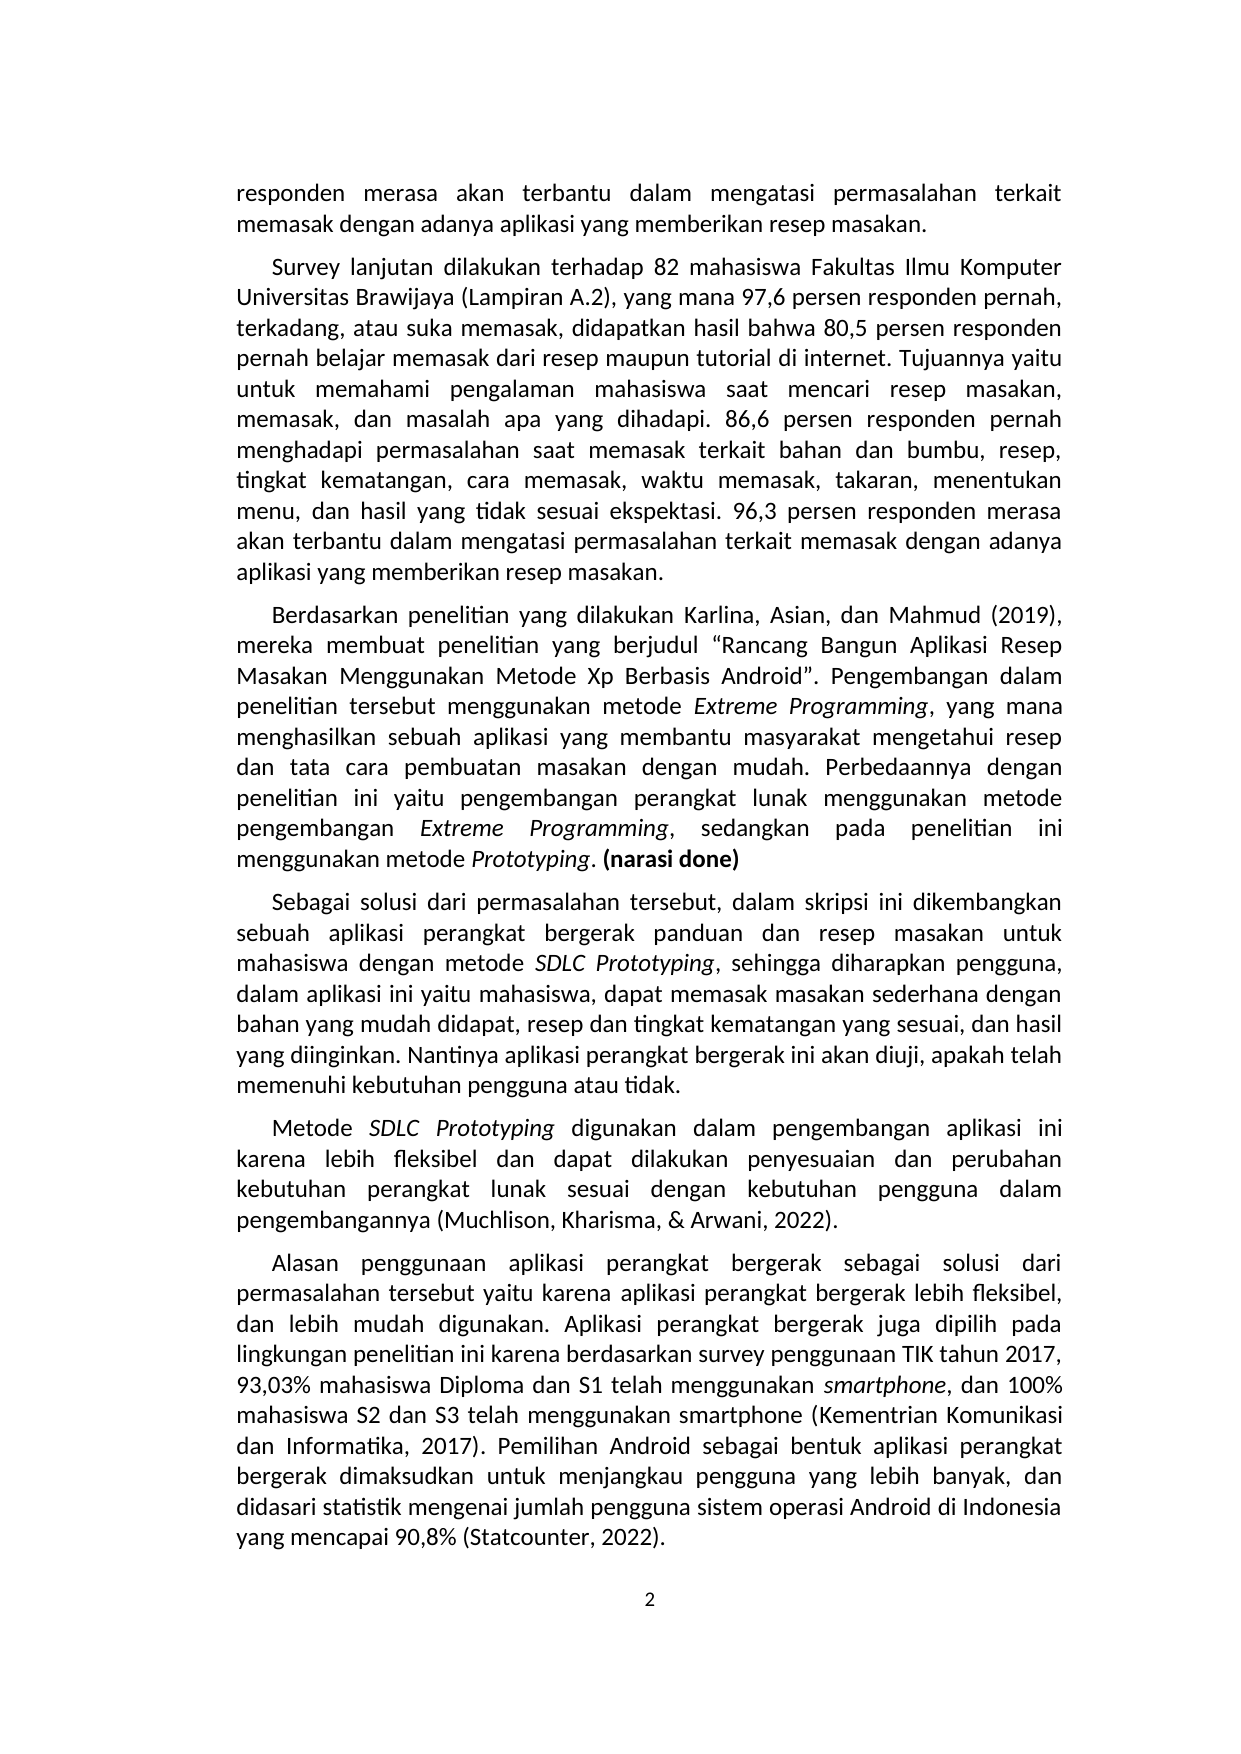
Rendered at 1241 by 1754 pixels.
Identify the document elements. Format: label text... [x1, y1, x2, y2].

text Alasan penggunaan aplikasi perangkat bergerak sebagai solusi dari permasalahan tersebut yaitu karena aplikasi perangkat bergerak lebih fleksibel, dan lebih mudah digunakan. Aplikasi perangkat bergerak juga dipilih pada lingkungan penelitian ini karena berdasarkan survey penggunaan TIK tahun 2017, 93,03% mahasiswa Diploma dan S1 telah menggunakan smartphone, dan 100% mahasiswa S2 dan S3 telah menggunakan smartphone (Kementrian Komunikasi dan Informatika, 2017). Pemilihan Android sebagai bentuk aplikasi perangkat bergerak dimaksudkan untuk menjangkau pengguna yang lebih banyak, dan didasari statistik mengenai jumlah pengguna sistem operasi Android di Indonesia yang mencapai 90,8% (Statcounter, 2022). [236, 1247, 1063, 1552]
text Berdasarkan penelitian yang dilakukan Karlina, Asian, dan Mahmud (2019), mereka membuat penelitian yang berjudul “Rancang Bangun Aplikasi Resep Masakan Menggunakan Metode Xp Berbasis Android”. Pengembangan dalam penelitian tersebut menggunakan metode Extreme Programming, yang mana menghasilkan sebuah aplikasi yang membantu masyarakat mengetahui resep dan tata cara pembuatan masakan dengan mudah. Perbedaannya dengan penelitian ini yaitu pengembangan perangkat lunak menggunakan metode pengembangan Extreme Programming, sedangkan pada penelitian ini menggunakan metode Prototyping. (narasi done) [236, 599, 1063, 874]
text Survey lanjutan dilakukan terhadap 82 mahasiswa Fakultas Ilmu Komputer Universitas Brawijaya (Lampiran A.2), yang mana 97,6 persen responden pernah, terkadang, atau suka memasak, didapatkan hasil bahwa 80,5 persen responden pernah belajar memasak dari resep maupun tutorial di internet. Tujuannya yaitu untuk memahami pengalaman mahasiswa saat mencari resep masakan, memasak, dan masalah apa yang dihadapi. 86,6 persen responden pernah menghadapi permasalahan saat memasak terkait bahan dan bumbu, resep, tingkat kematangan, cara memasak, waktu memasak, takaran, menentukan menu, dan hasil yang tidak sesuai ekspektasi. 96,3 persen responden merasa akan terbantu dalam mengatasi permasalahan terkait memasak dengan adanya aplikasi yang memberikan resep masakan. [236, 251, 1063, 586]
text Metode SDLC Prototyping digunakan dalam pengembangan aplikasi ini karena lebih fleksibel dan dapat dilakukan penyesuaian dan perubahan kebutuhan perangkat lunak sesuai dengan kebutuhan pengguna dalam pengembangannya (Muchlison, Kharisma, & Arwani, 2022). [236, 1112, 1063, 1234]
text Sebagai solusi dari permasalahan tersebut, dalam skripsi ini dikembangkan sebuah aplikasi perangkat bergerak panduan dan resep masakan untuk mahasiswa dengan metode SDLC Prototyping, sehingga diharapkan pengguna, dalam aplikasi ini yaitu mahasiswa, dapat memasak masakan sederhana dengan bahan yang mudah didapat, resep dan tingkat kematangan yang sesuai, dan hasil yang diinginkan. Nantinya aplikasi perangkat bergerak ini akan diuji, apakah telah memenuhi kebutuhan pengguna atau tidak. [236, 886, 1063, 1100]
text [236, 177, 1063, 238]
